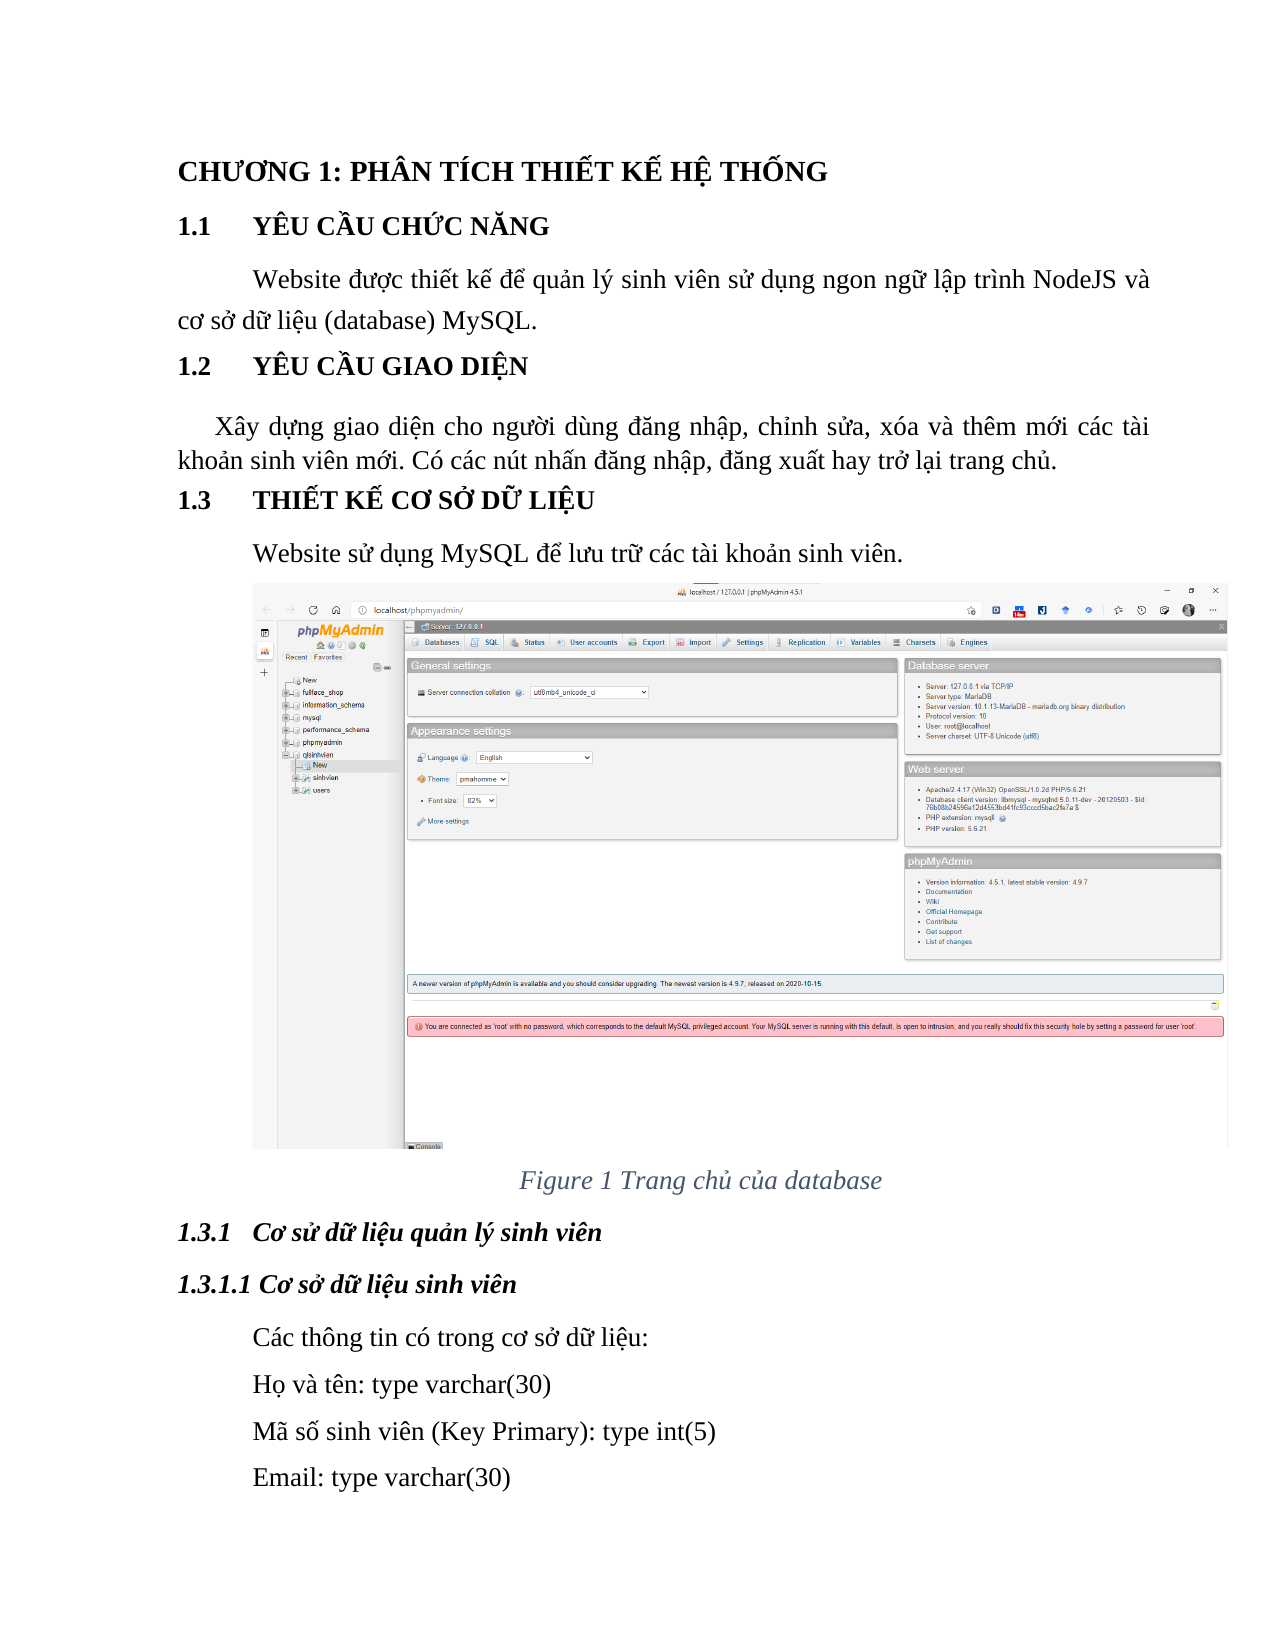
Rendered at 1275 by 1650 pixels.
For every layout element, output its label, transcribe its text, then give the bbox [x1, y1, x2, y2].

text Figure 1 Trang chủ của database [177, 1164, 1152, 1195]
subtitle YÊU CẦU GIAO DIỆN [177, 351, 1152, 382]
subtitle PHÂN TÍCH THIẾT KẾ HỆ THỐNG [177, 154, 1152, 187]
subtitle Cơ sử dữ liệu quản lý sinh viên [177, 1216, 1152, 1247]
subtitle Cơ sở dữ liệu sinh viên [177, 1269, 1152, 1300]
subtitle YÊU CẦU CHỨC NĂNG [177, 211, 1152, 242]
text Website được thiết kế để quản lý sinh viên sử dụng ngon ngữ lập trình NodeJS và cơ sở dữ liệu (database) MySQL. [177, 263, 1152, 335]
text Các thông tin có trong cơ sở dữ liệu: [177, 1322, 1152, 1353]
text Họ và tên: type varchar(30) [177, 1368, 1152, 1399]
text Email: type varchar(30) [177, 1462, 1152, 1493]
subtitle THIẾT KẾ CƠ SỞ DỮ LIỆU [177, 484, 1152, 515]
text Mã số sinh viên (Key Primary): type int(5) [177, 1415, 1152, 1446]
text Website sử dụng MySQL để lưu trữ các tài khoản sinh viên. [177, 537, 1152, 568]
text Xây dựng giao diện cho người dùng đăng nhập, chỉnh sửa, xóa và thêm mới các tài khoản sinh viên mới. Có các nút nhấn đăng nhập, đăng xuất hay trở lại trang chủ. [177, 410, 1152, 475]
picture [252, 583, 1228, 1149]
